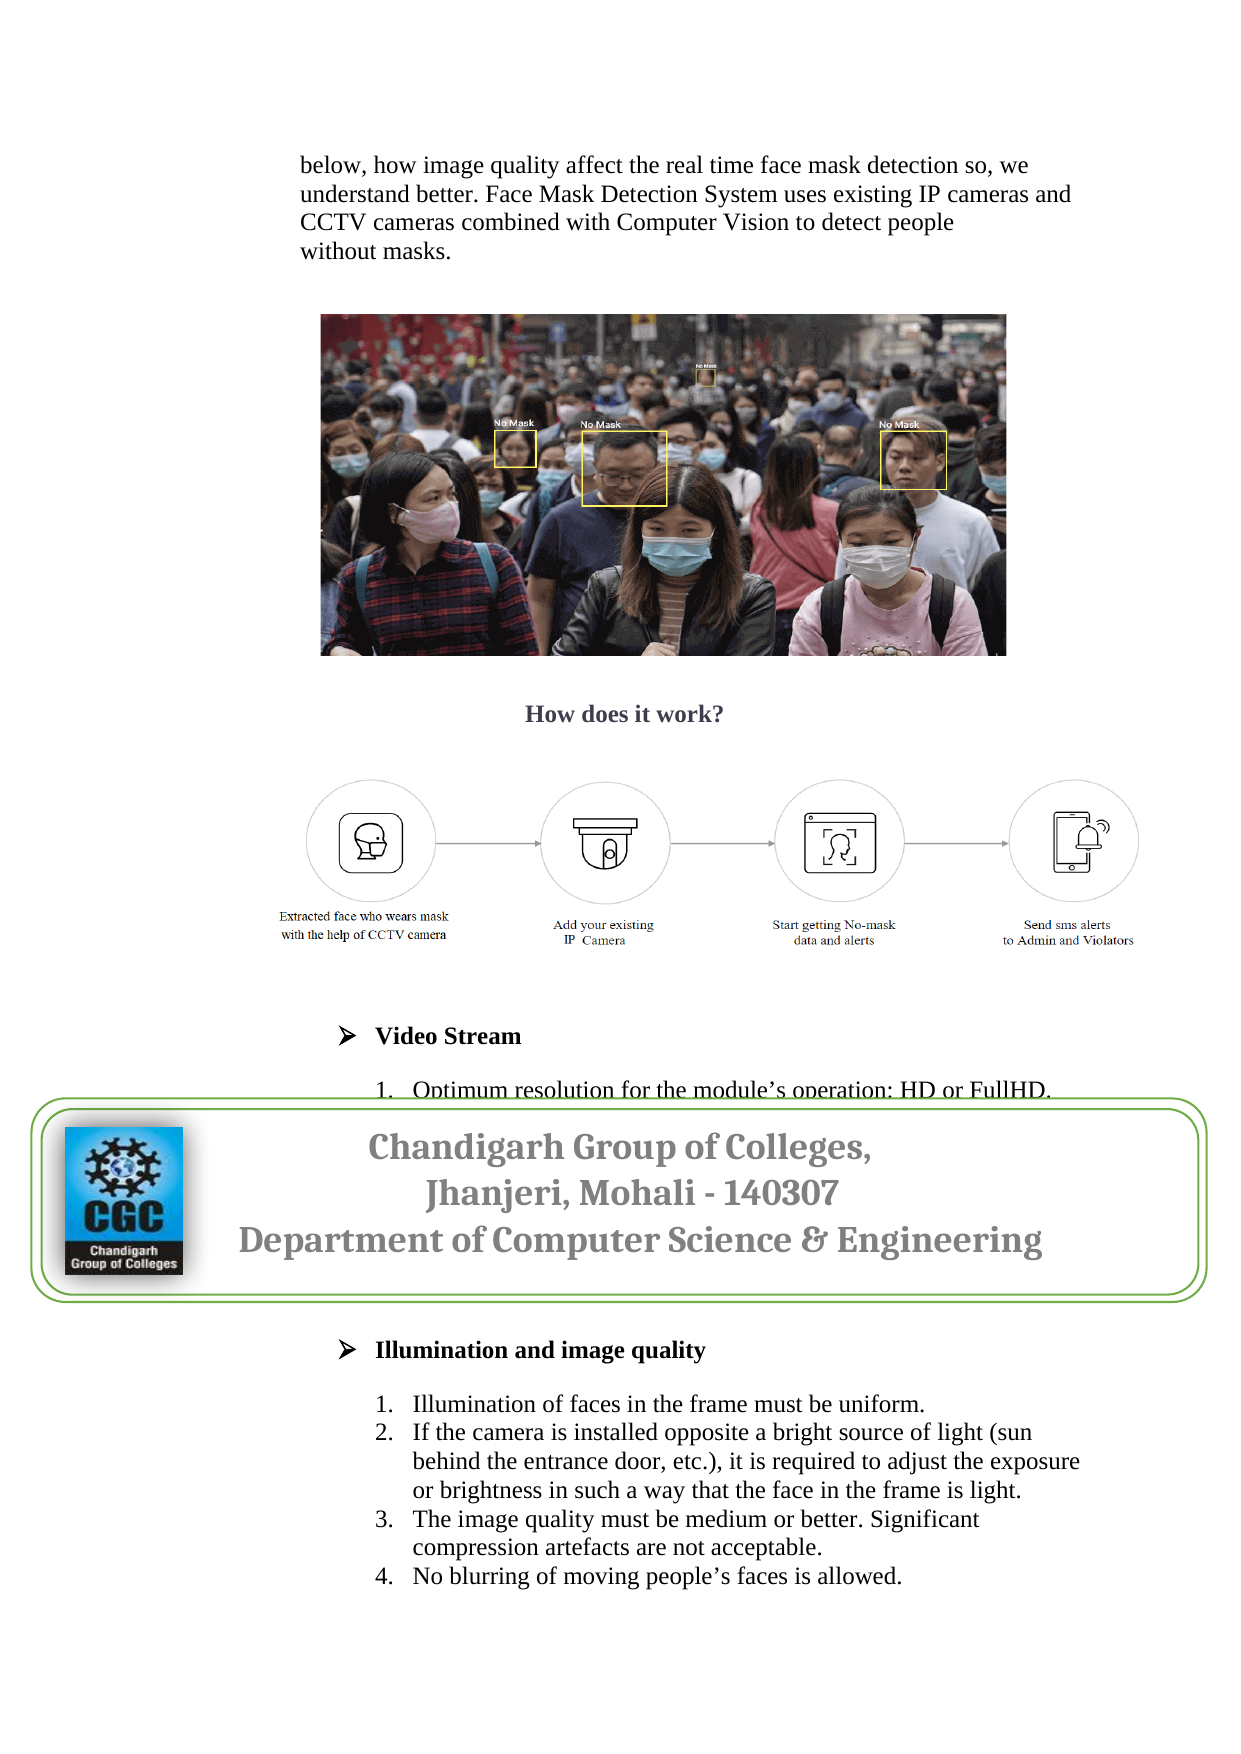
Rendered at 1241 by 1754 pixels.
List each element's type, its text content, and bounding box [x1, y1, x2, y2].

list The image quality must be medium or better. Significant compression artefacts are not acceptable. [375, 1504, 1090, 1561]
list Video Stream [337, 1021, 1090, 1050]
list If the camera is installed opposite a bright source of light (sun behind the entrance door, etc.), it is required to adjust the exposure or brightness in such a way that the face in the frame is light. [375, 1417, 1090, 1504]
list Illumination and image quality [337, 1335, 1090, 1364]
list Illumination of faces in the frame must be uniform. [375, 1389, 1090, 1417]
picture [65, 1127, 183, 1275]
list Optimum resolution for the module’s operation: HD or FullHD. [375, 1075, 1090, 1097]
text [300, 150, 1090, 265]
text How does it work? [375, 699, 1090, 727]
picture [320, 314, 1007, 656]
picture [150, 746, 1231, 965]
list No blurring of moving people’s faces is allowed. [375, 1561, 1090, 1590]
